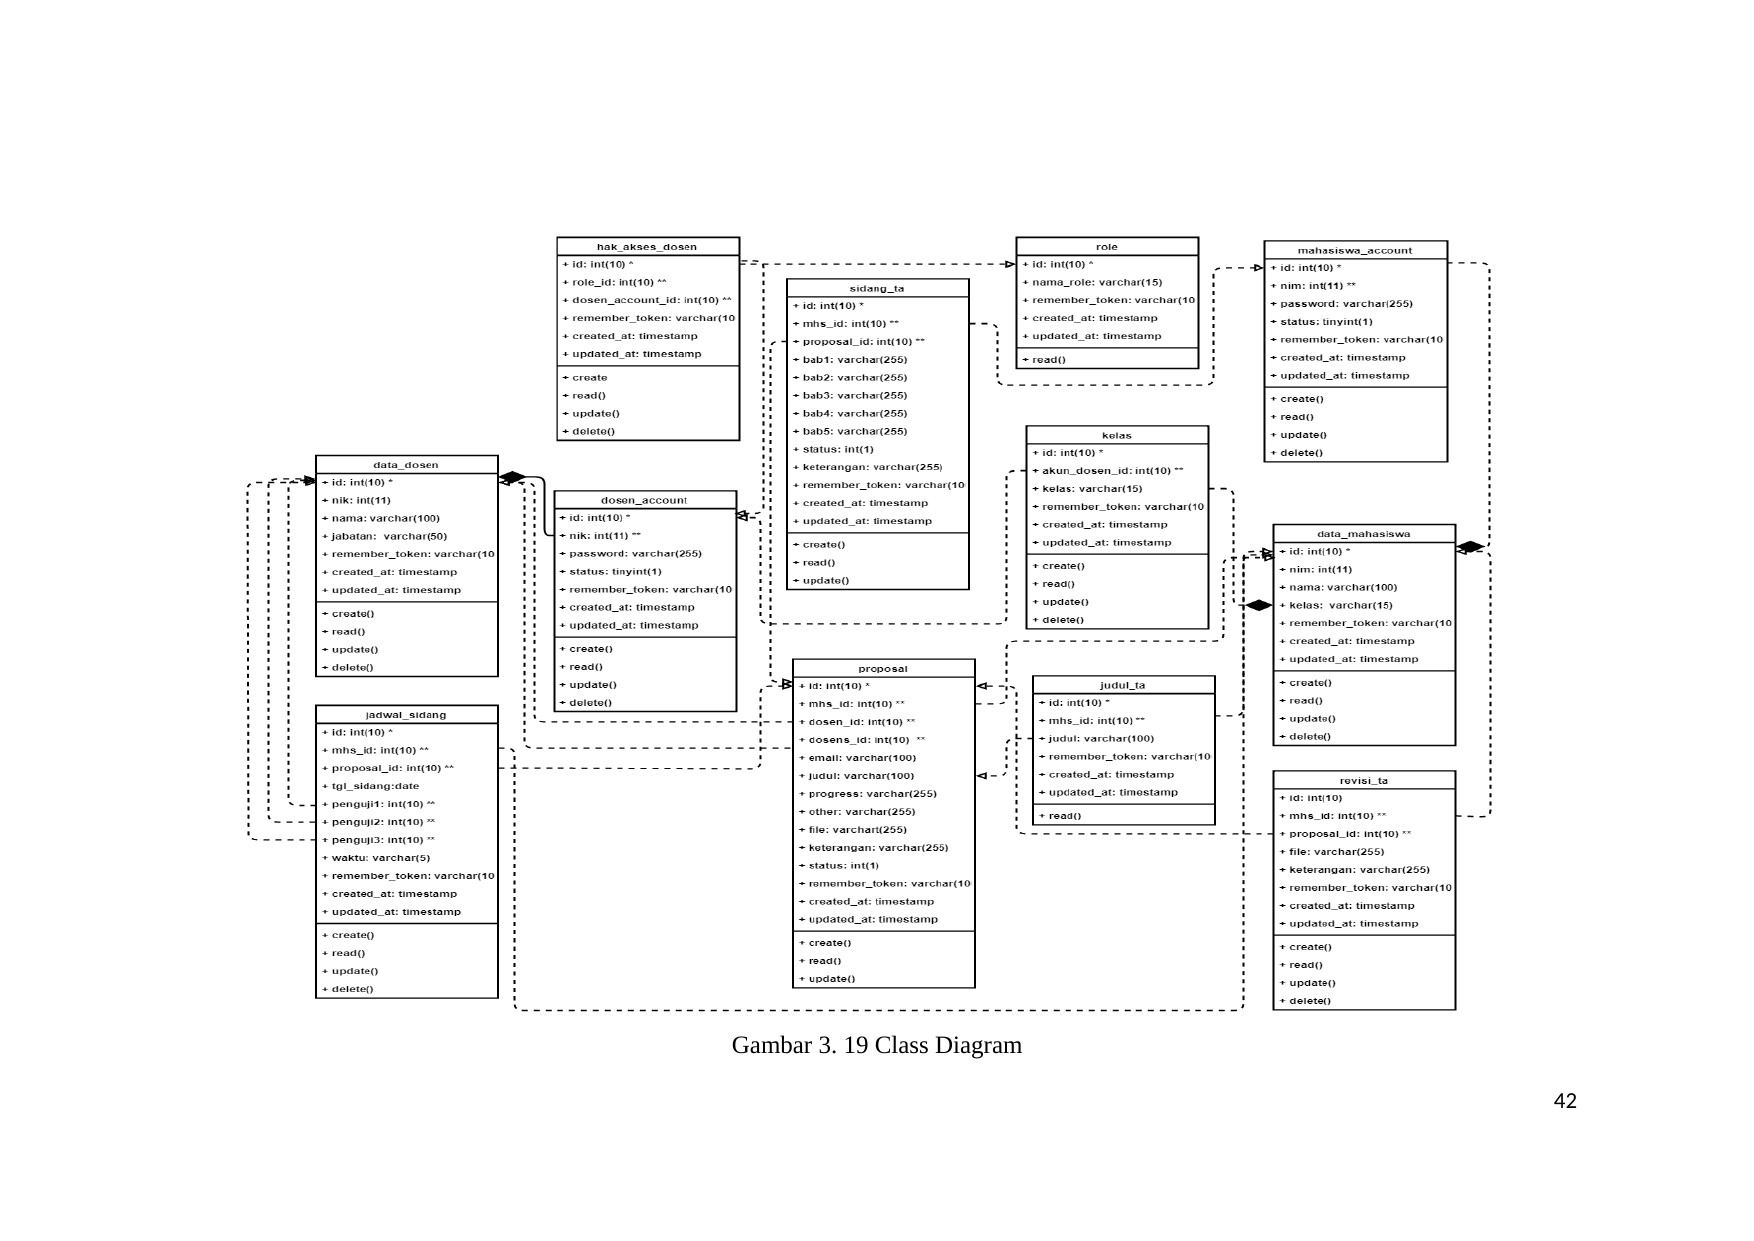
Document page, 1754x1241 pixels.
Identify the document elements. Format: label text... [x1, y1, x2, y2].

picture [239, 236, 1515, 1016]
text Gambar 3. 19 Class Diagram [177, 1030, 1577, 1059]
